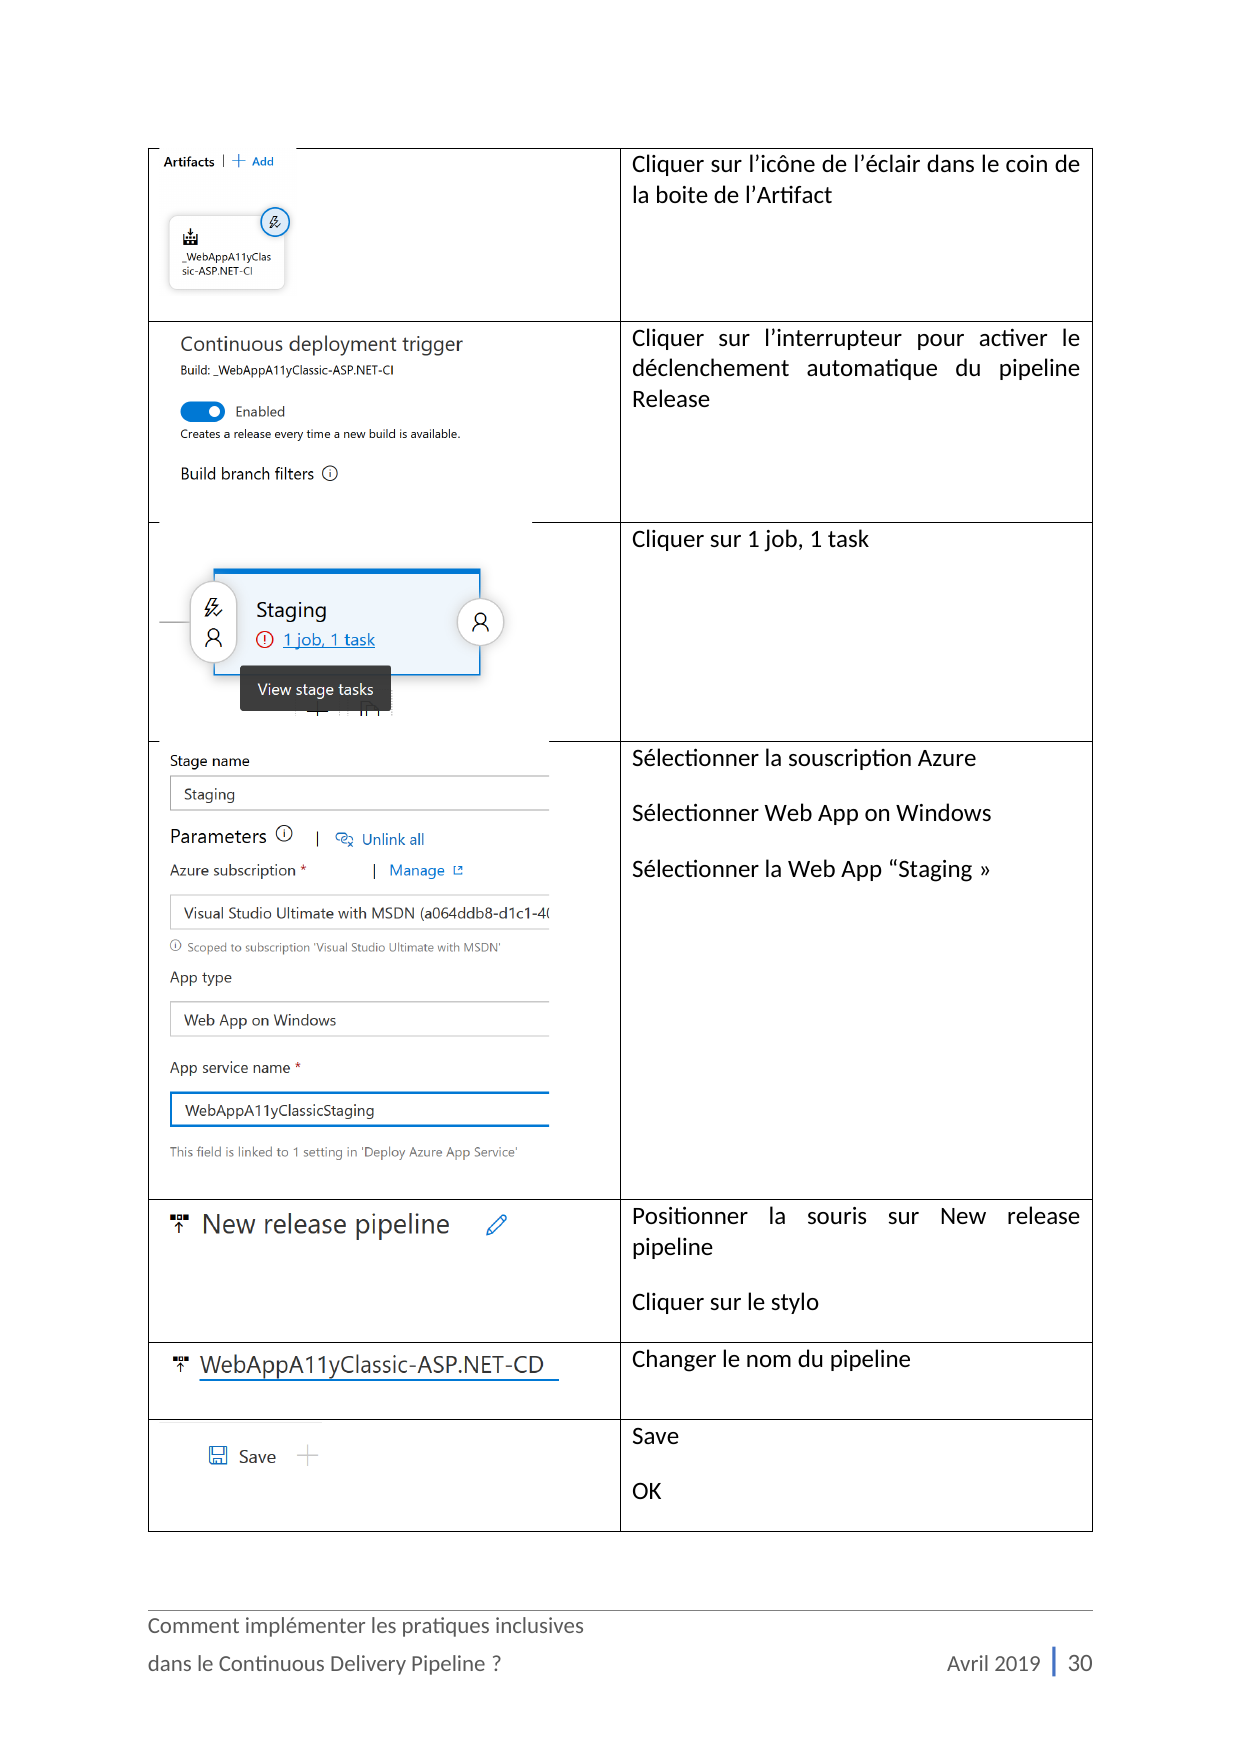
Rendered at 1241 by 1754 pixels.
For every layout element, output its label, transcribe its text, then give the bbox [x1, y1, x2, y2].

table_cell Sélectionner la souscription Azure Sélectionner Web App on Windows Sélectionner la Web App “Staging » [621, 742, 1092, 1199]
picture [159, 1420, 322, 1504]
table_cell Changer le nom du pipeline [621, 1343, 1092, 1419]
table_cell [149, 742, 620, 1199]
picture [159, 522, 533, 716]
picture [159, 1200, 523, 1254]
table_cell Cliquer sur l’interrupteur pour activer le déclenchement automatique du pipeline Release [621, 322, 1092, 522]
table_cell [149, 1200, 620, 1342]
picture [159, 1343, 568, 1394]
table_cell [149, 149, 620, 321]
table_cell [149, 322, 620, 522]
table_cell Save OK [621, 1420, 1092, 1531]
table_cell Positionner la souris sur New release pipeline Cliquer sur le stylo [621, 1200, 1092, 1342]
picture [159, 148, 297, 296]
picture [159, 322, 557, 497]
table_cell [149, 1343, 620, 1419]
table_cell Cliquer sur 1 job, 1 task [621, 523, 1092, 741]
picture [159, 741, 550, 1175]
table_cell [149, 523, 620, 741]
table_cell [149, 1420, 620, 1531]
table_cell Cliquer sur l’icône de l’éclair dans le coin de la boite de l’Artifact [621, 149, 1092, 321]
